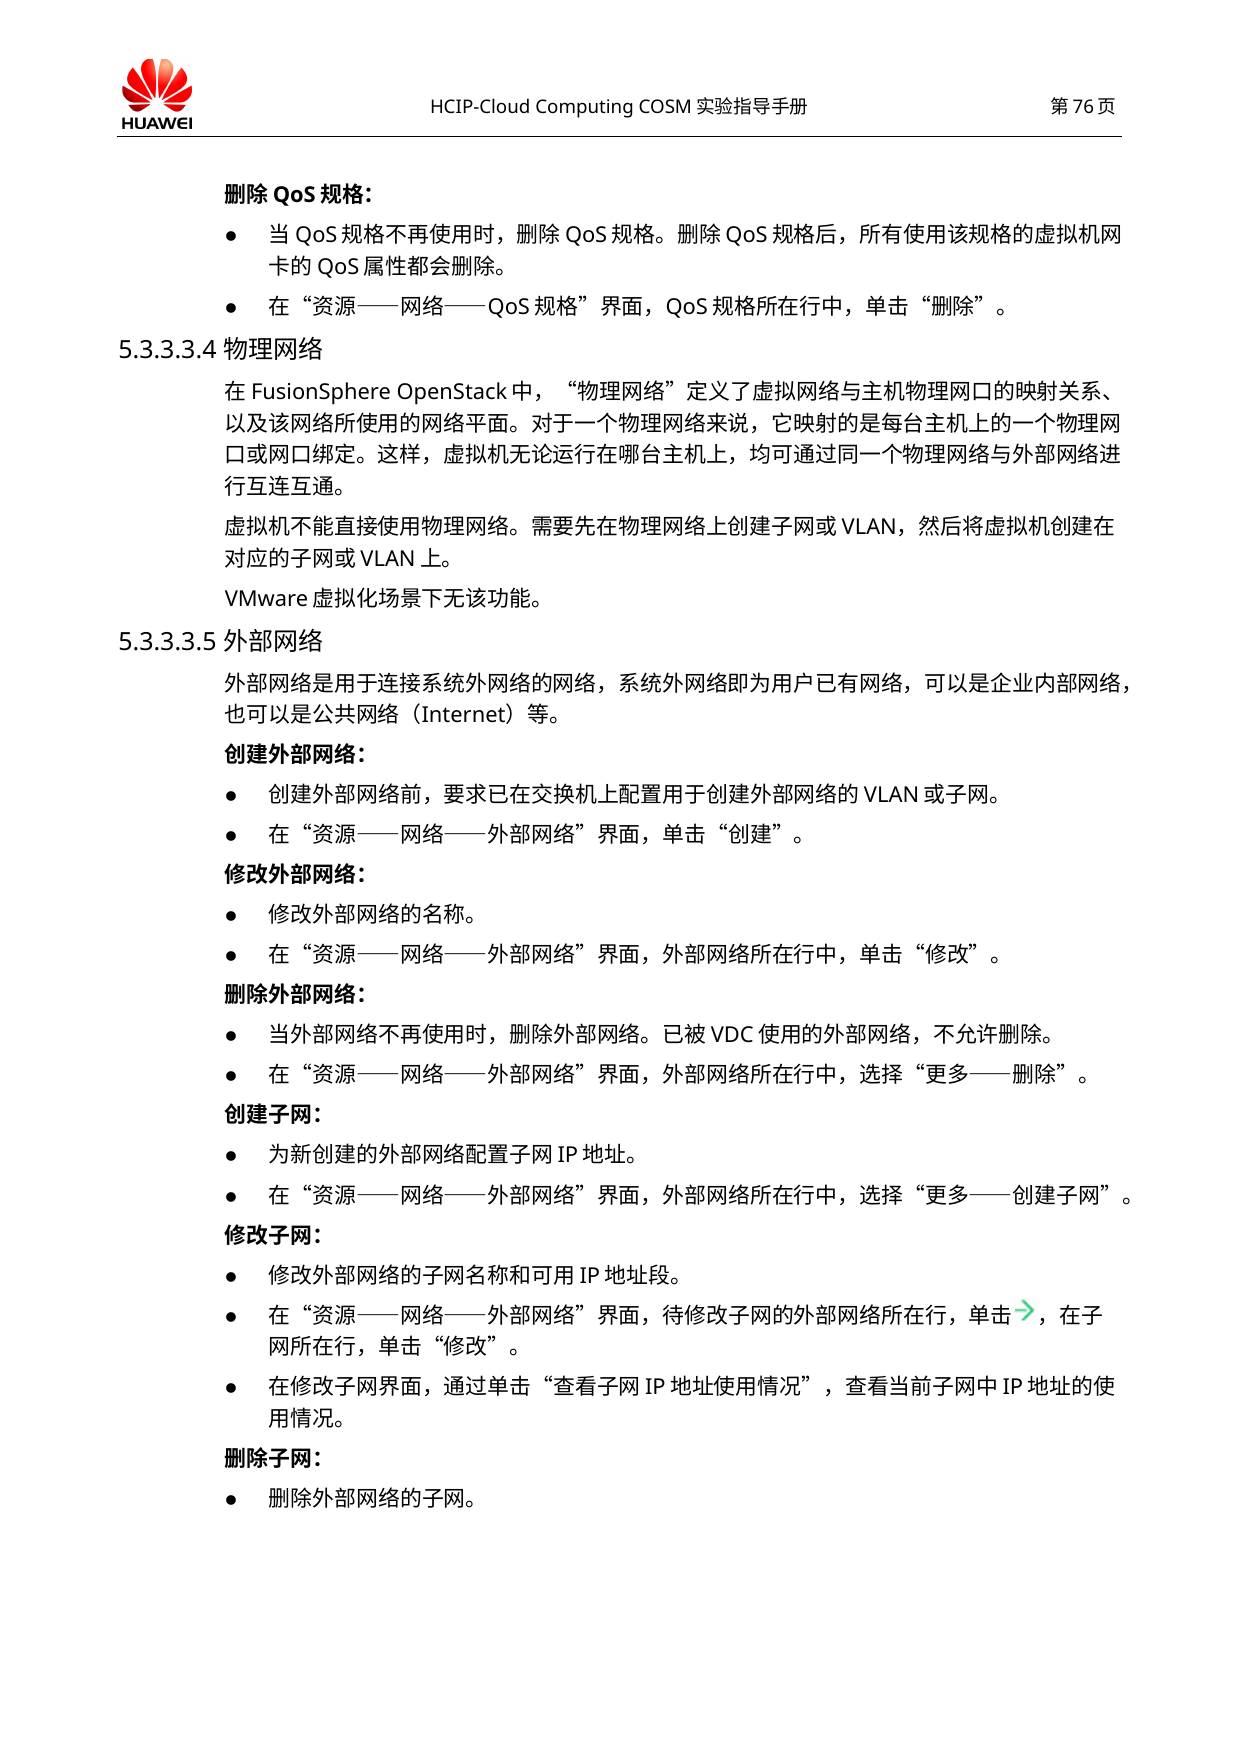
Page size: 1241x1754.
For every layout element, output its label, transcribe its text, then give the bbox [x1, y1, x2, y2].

text 在“资源——网络——外部网络”界面，外部网络所在行中，选择“更多——删除”。 [224, 1057, 1122, 1089]
text 删除外部网络： [224, 977, 1122, 1009]
text 修改外部网络： [224, 857, 1122, 889]
text 在“资源——网络——外部网络”界面，待修改子网的外部网络所在行，单击，在子网所在行，单击“修改”。 [224, 1298, 1122, 1361]
picture [122, 59, 192, 129]
text 创建外部网络前，要求已在交换机上配置用于创建外部网络的VLAN或子网。 [224, 777, 1122, 809]
text 为新创建的外部网络配置子网IP地址。 [224, 1137, 1122, 1169]
text 在“资源——网络——外部网络”界面，单击“创建”。 [224, 817, 1122, 849]
text 在FusionSphere OpenStack中，“物理网络”定义了虚拟网络与主机物理网口的映射关系、以及该网络所使用的网络平面。对于一个物理网络来说，它映射的是每台主机上的一个物理网口或网口绑定。这样，虚拟机无论运行在哪台主机上，均可通过同一个物理网络与外部网络进行互连互通。 [224, 374, 1122, 501]
text 当外部网络不再使用时，删除外部网络。已被VDC使用的外部网络，不允许删除。 [224, 1017, 1122, 1049]
text 当QoS规格不再使用时，删除QoS规格。删除QoS规格后，所有使用该规格的虚拟机网卡的QoS属性都会删除。 [224, 217, 1122, 281]
subtitle 物理网络 [118, 329, 1122, 366]
text 创建外部网络： [224, 737, 1122, 769]
text 在“资源——网络——外部网络”界面，外部网络所在行中，选择“更多——创建子网”。 [224, 1178, 1122, 1209]
text 创建子网： [224, 1097, 1122, 1129]
text 虚拟机不能直接使用物理网络。需要先在物理网络上创建子网或VLAN，然后将虚拟机创建在对应的子网或VLAN上。 [224, 509, 1122, 572]
text 修改外部网络的名称。 [224, 897, 1122, 929]
subtitle 外部网络 [118, 621, 1122, 657]
text 删除外部网络的子网。 [224, 1481, 1122, 1513]
picture [1012, 1298, 1038, 1324]
text 删除子网： [224, 1441, 1122, 1473]
text 在修改子网界面，通过单击“查看子网IP地址使用情况”，查看当前子网中IP地址的使用情况。 [224, 1369, 1122, 1433]
text 修改外部网络的子网名称和可用IP地址段。 [224, 1258, 1122, 1289]
text 删除QoS规格： [224, 177, 1122, 209]
text 外部网络是用于连接系统外网络的网络，系统外网络即为用户已有网络，可以是企业内部网络，也可以是公共网络（Internet）等。 [224, 666, 1122, 729]
text 在“资源——网络——外部网络”界面，外部网络所在行中，单击“修改”。 [224, 937, 1122, 969]
text VMware虚拟化场景下无该功能。 [224, 581, 1122, 613]
text 在“资源——网络——QoS规格”界面，QoS规格所在行中，单击“删除”。 [224, 289, 1122, 321]
text 修改子网： [224, 1218, 1122, 1249]
